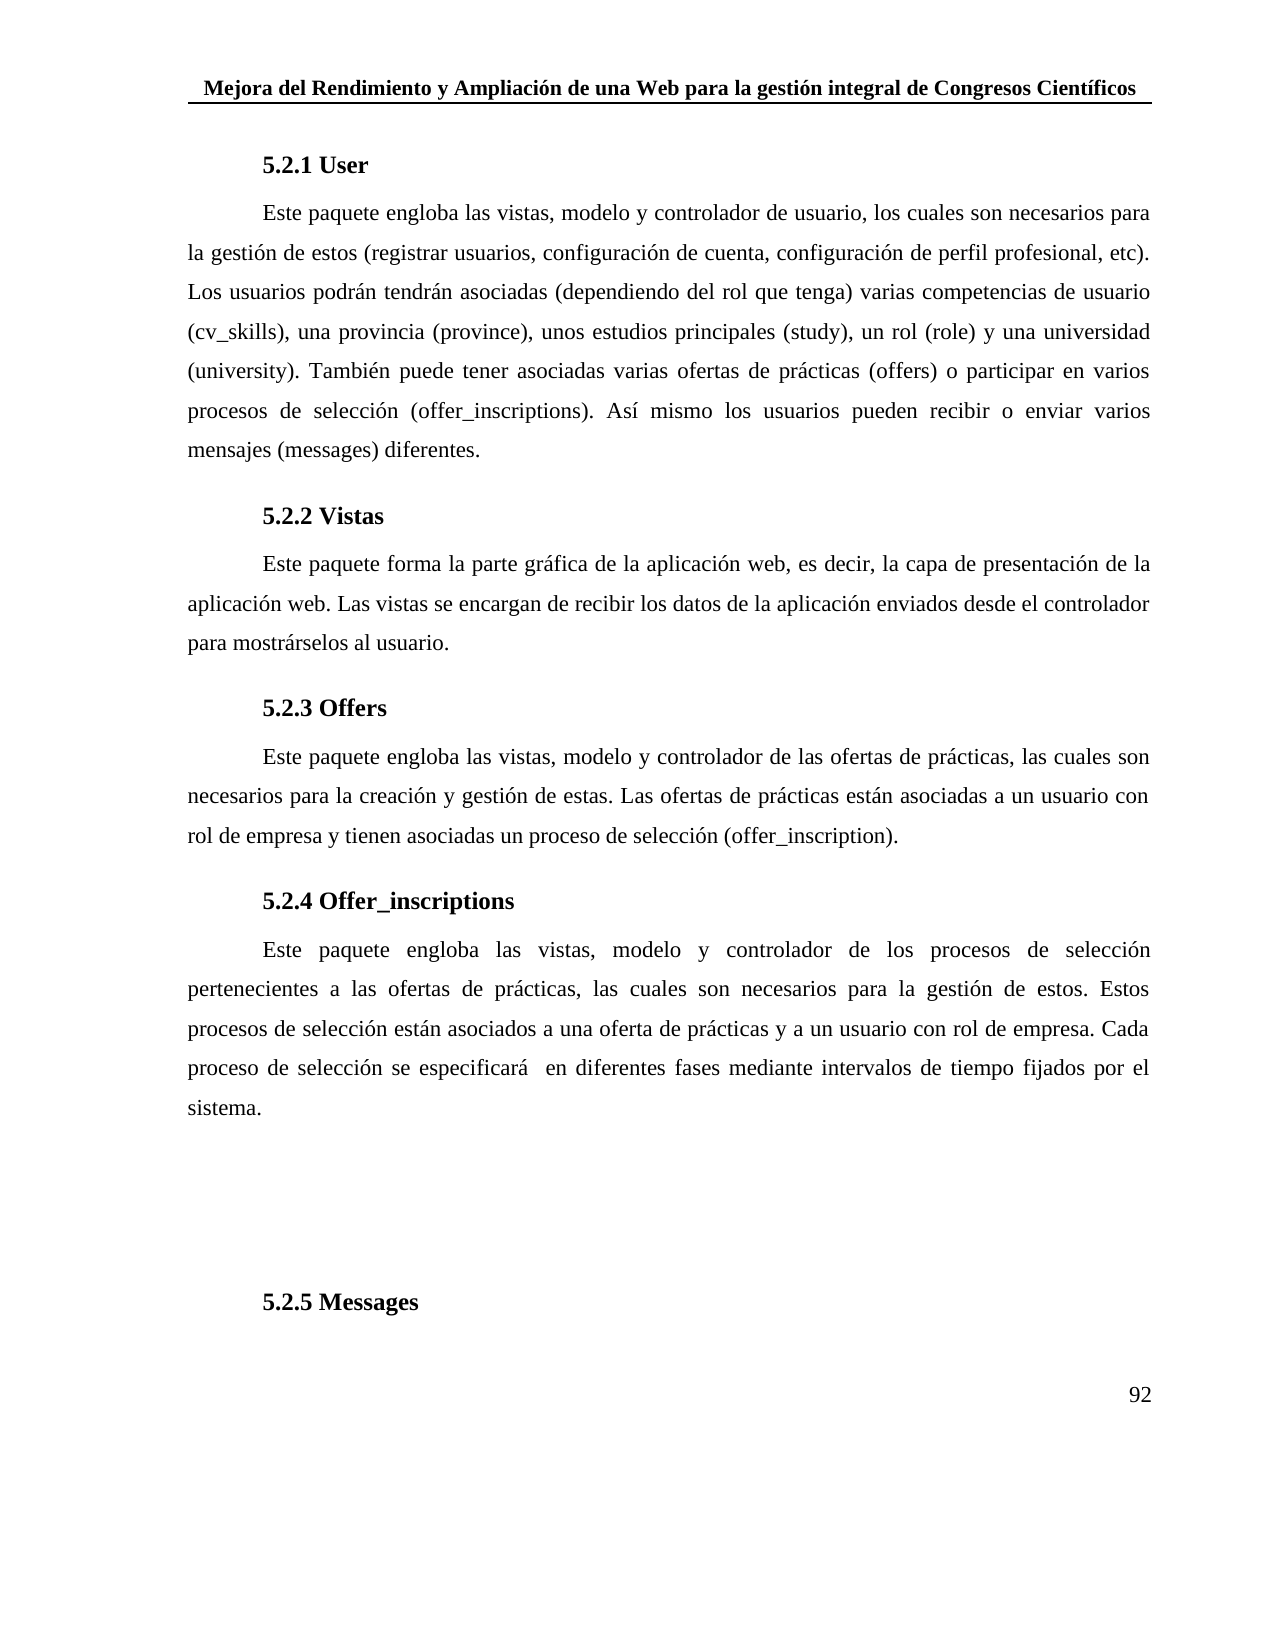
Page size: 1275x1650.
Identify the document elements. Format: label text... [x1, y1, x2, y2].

subtitle 5.2.3 Offers [187, 693, 1152, 722]
subtitle 5.2.1 User [187, 150, 1152, 179]
text Este paquete engloba las vistas, modelo y controlador de las ofertas de prácticas, las cuales son necesarios para la creación y gestión de estas. Las ofertas de prácticas están asociadas a un usuario con rol de empresa y tienen asociadas un proceso de selección (offer_inscription). [187, 743, 1152, 848]
subtitle 5.2.4 Offer_inscriptions [187, 886, 1152, 915]
text Este paquete forma la parte gráfica de la aplicación web, es decir, la capa de presentación de la aplicación web. Las vistas se encargan de recibir los datos de la aplicación enviados desde el controlador para mostrárselos al usuario. [187, 550, 1152, 655]
text Este paquete engloba las vistas, modelo y controlador de usuario, los cuales son necesarios para la gestión de estos (registrar usuarios, configuración de cuenta, configuración de perfil profesional, etc). Los usuarios podrán tendrán asociadas (dependiendo del rol que tenga) varias competencias de usuario (cv_skills), una provincia (province), unos estudios principales (study), un rol (role) y una universidad (university). También puede tener asociadas varias ofertas de prácticas (offers) o participar en varios procesos de selección (offer_inscriptions). Así mismo los usuarios pueden recibir o enviar varios mensajes (messages) diferentes. [187, 199, 1152, 463]
text Este paquete engloba las vistas, modelo y controlador de los procesos de selección pertenecientes a las ofertas de prácticas, las cuales son necesarios para la gestión de estos. Estos procesos de selección están asociados a una oferta de prácticas y a un usuario con rol de empresa. Cada proceso de selección se especificará en diferentes fases mediante intervalos de tiempo fijados por el sistema. [187, 936, 1152, 1120]
subtitle 5.2.5 Messages [187, 1287, 1152, 1316]
subtitle 5.2.2 Vistas [187, 501, 1152, 529]
